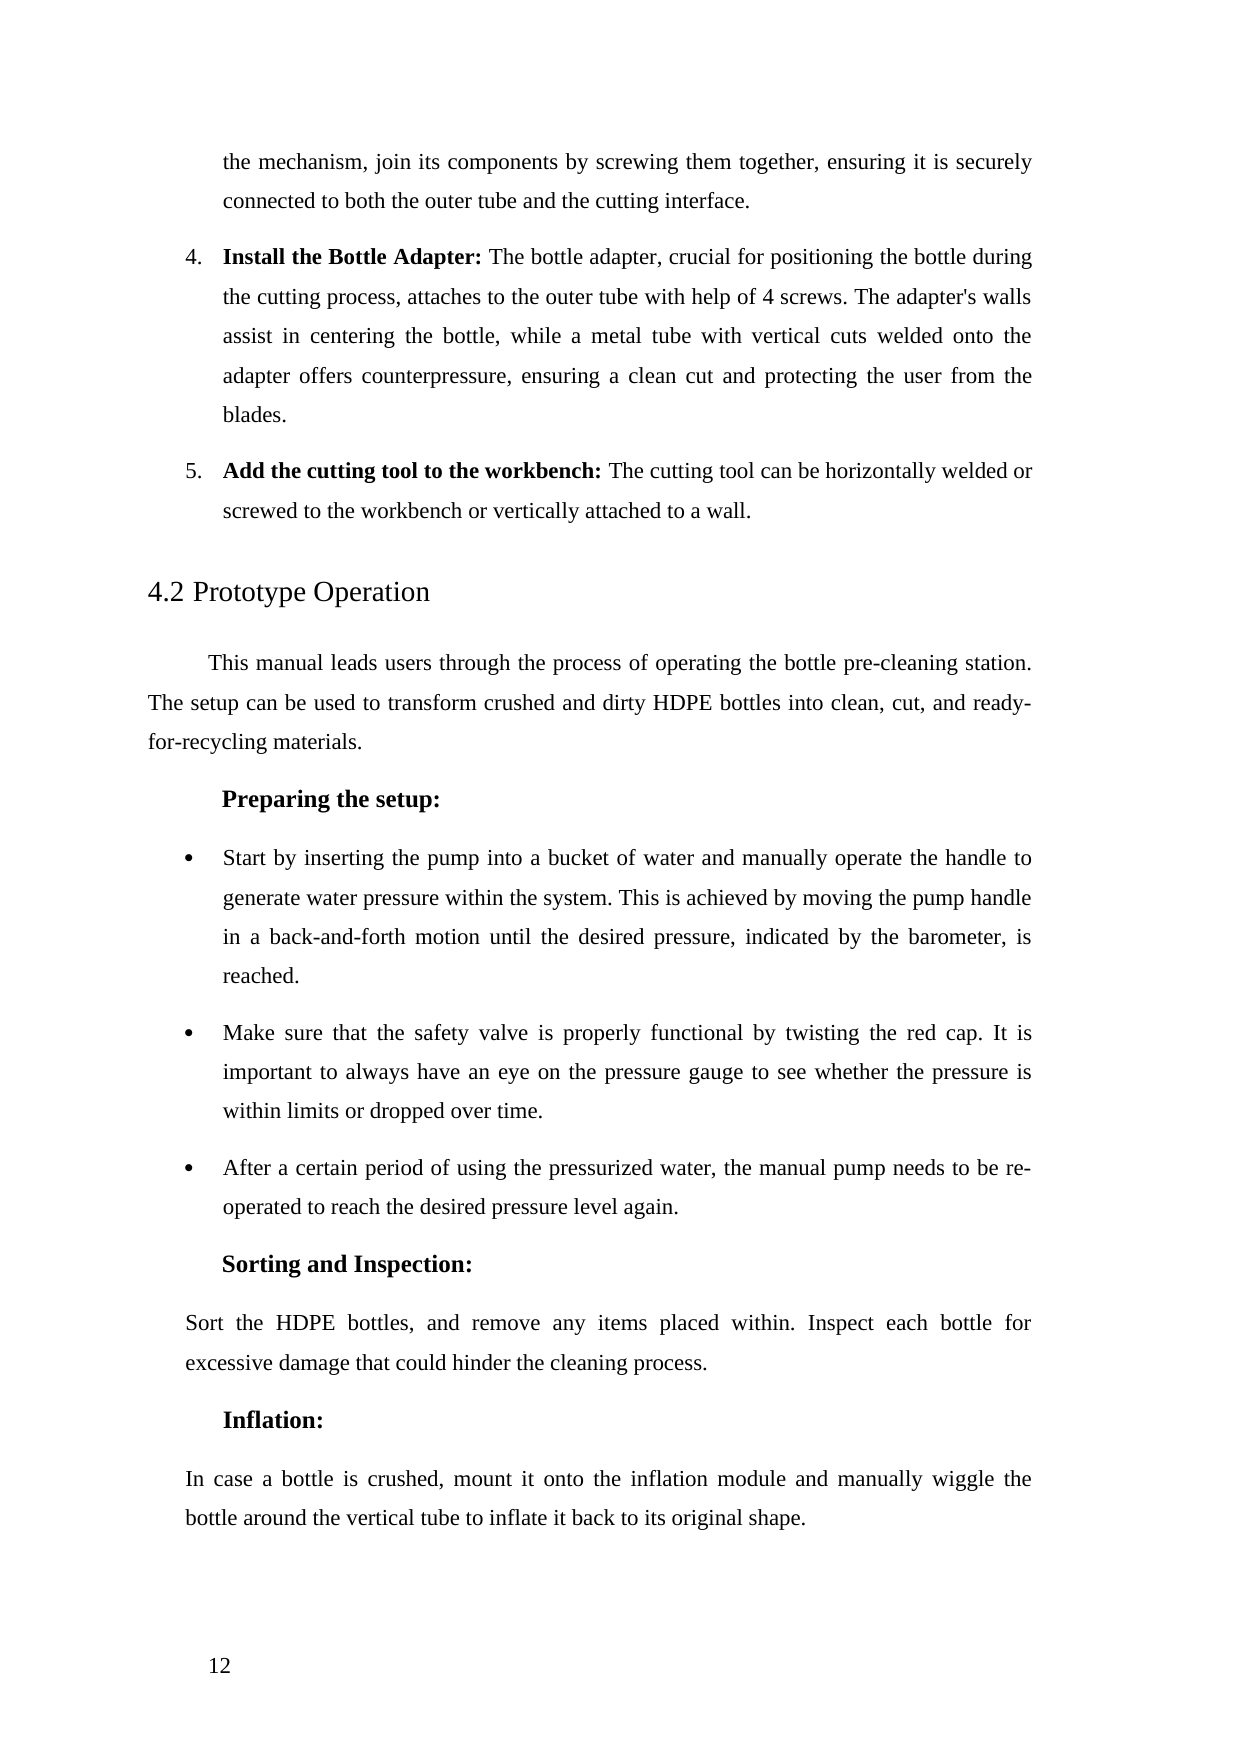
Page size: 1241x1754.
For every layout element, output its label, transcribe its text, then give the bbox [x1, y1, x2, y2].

text Preparing the setup: [148, 784, 1033, 813]
list After a certain period of using the pressurized water, the manual pump needs to be re-operated to reach the desired pressure level again. [185, 1154, 1033, 1219]
list Make sure that the safety valve is properly functional by twisting the red cap. It is important to always have an eye on the pressure gauge to see whether the pressure is within limits or dropped over time. [185, 1019, 1033, 1124]
text Sorting and Inspection: [148, 1249, 1033, 1278]
list Add the cutting tool to the workbench: The cutting tool can be horizontally welded or screwed to the workbench or vertically attached to a wall. [185, 457, 1033, 523]
text Sort the HDPE bottles, and remove any items placed within. Inspect each bottle for excessive damage that could hinder the cleaning process. [185, 1309, 1033, 1375]
list Install the Bottle Adapter: The bottle adapter, crucial for positioning the bottle during the cutting process, attaches to the outer tube with help of 4 screws. The adapter's walls assist in centering the bottle, while a metal tube with vertical cuts welded onto the adapter offers counterpressure, ensuring a clean cut and protecting the user from the blades. [185, 243, 1033, 428]
list Install the joint mechanism: Begin constructing the mechanism by fabricating the handle from metal tubing and cutting three flat bars to the lengths specified (CAD files available in the Git repository). Proceed to drill holes at where the joints will be located. Following this, weld the handle to the long flat bar at a right angle (90°). To assemble the mechanism, join its components by screwing them together, ensuring it is securely connected to both the outer tube and the cutting interface. [185, 148, 1033, 213]
text This manual leads users through the process of operating the bottle pre-cleaning station. The setup can be used to transform crushed and dirty HDPE bottles into clean, cut, and ready-for-recycling materials. [148, 649, 1033, 754]
list Start by inserting the pump into a bucket of water and manually operate the handle to generate water pressure within the system. This is achieved by moving the pump handle in a back-and-forth motion until the desired pressure, indicated by the barometer, is reached. [185, 844, 1033, 989]
text Inflation: [148, 1405, 1033, 1433]
subtitle Prototype Operation [148, 574, 1033, 607]
text In case a bottle is crushed, mount it onto the inflation module and manually wiggle the bottle around the vertical tube to inflate it back to its original shape. [185, 1464, 1033, 1530]
